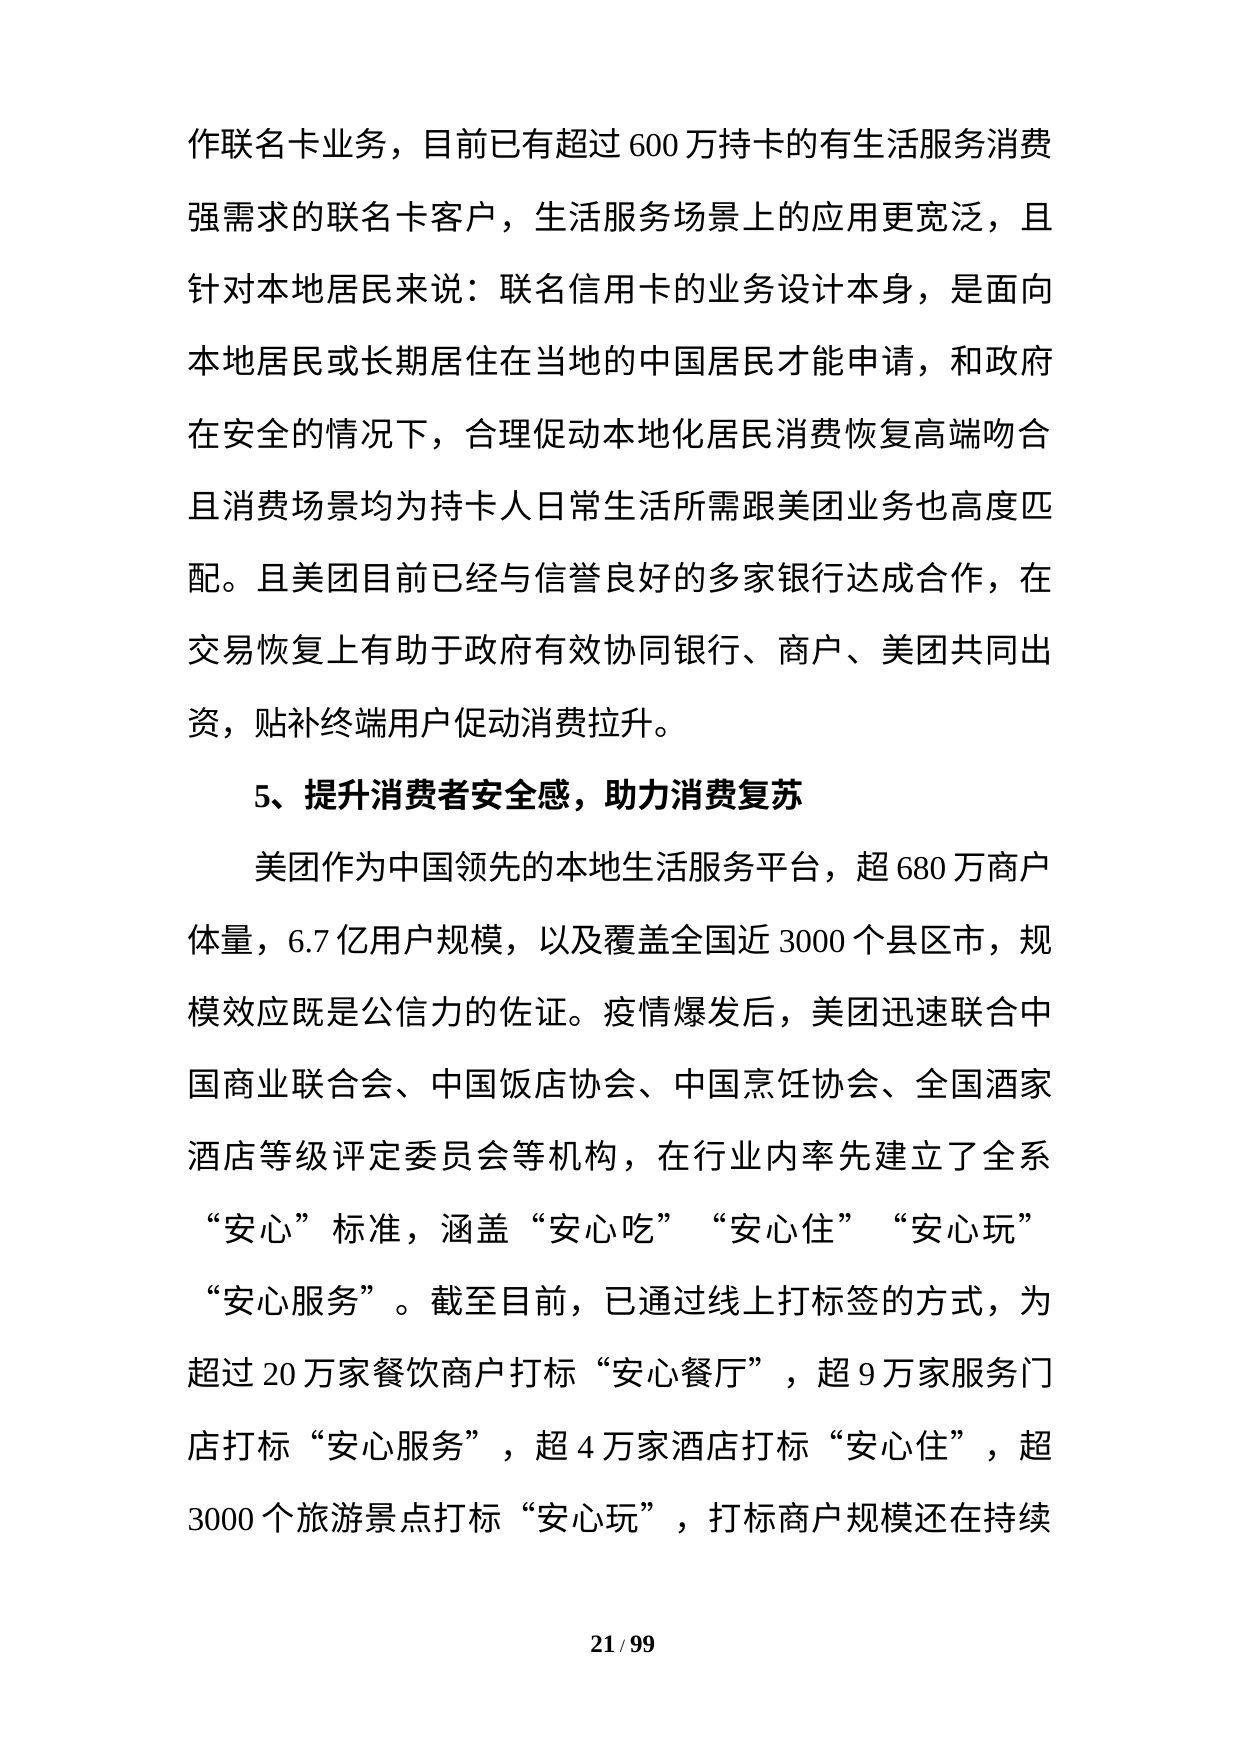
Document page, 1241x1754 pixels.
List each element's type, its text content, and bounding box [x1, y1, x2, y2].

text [187, 841, 1053, 1540]
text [187, 118, 1053, 745]
text 5、提升消费者安全感，助力消费复苏 [187, 769, 1053, 817]
